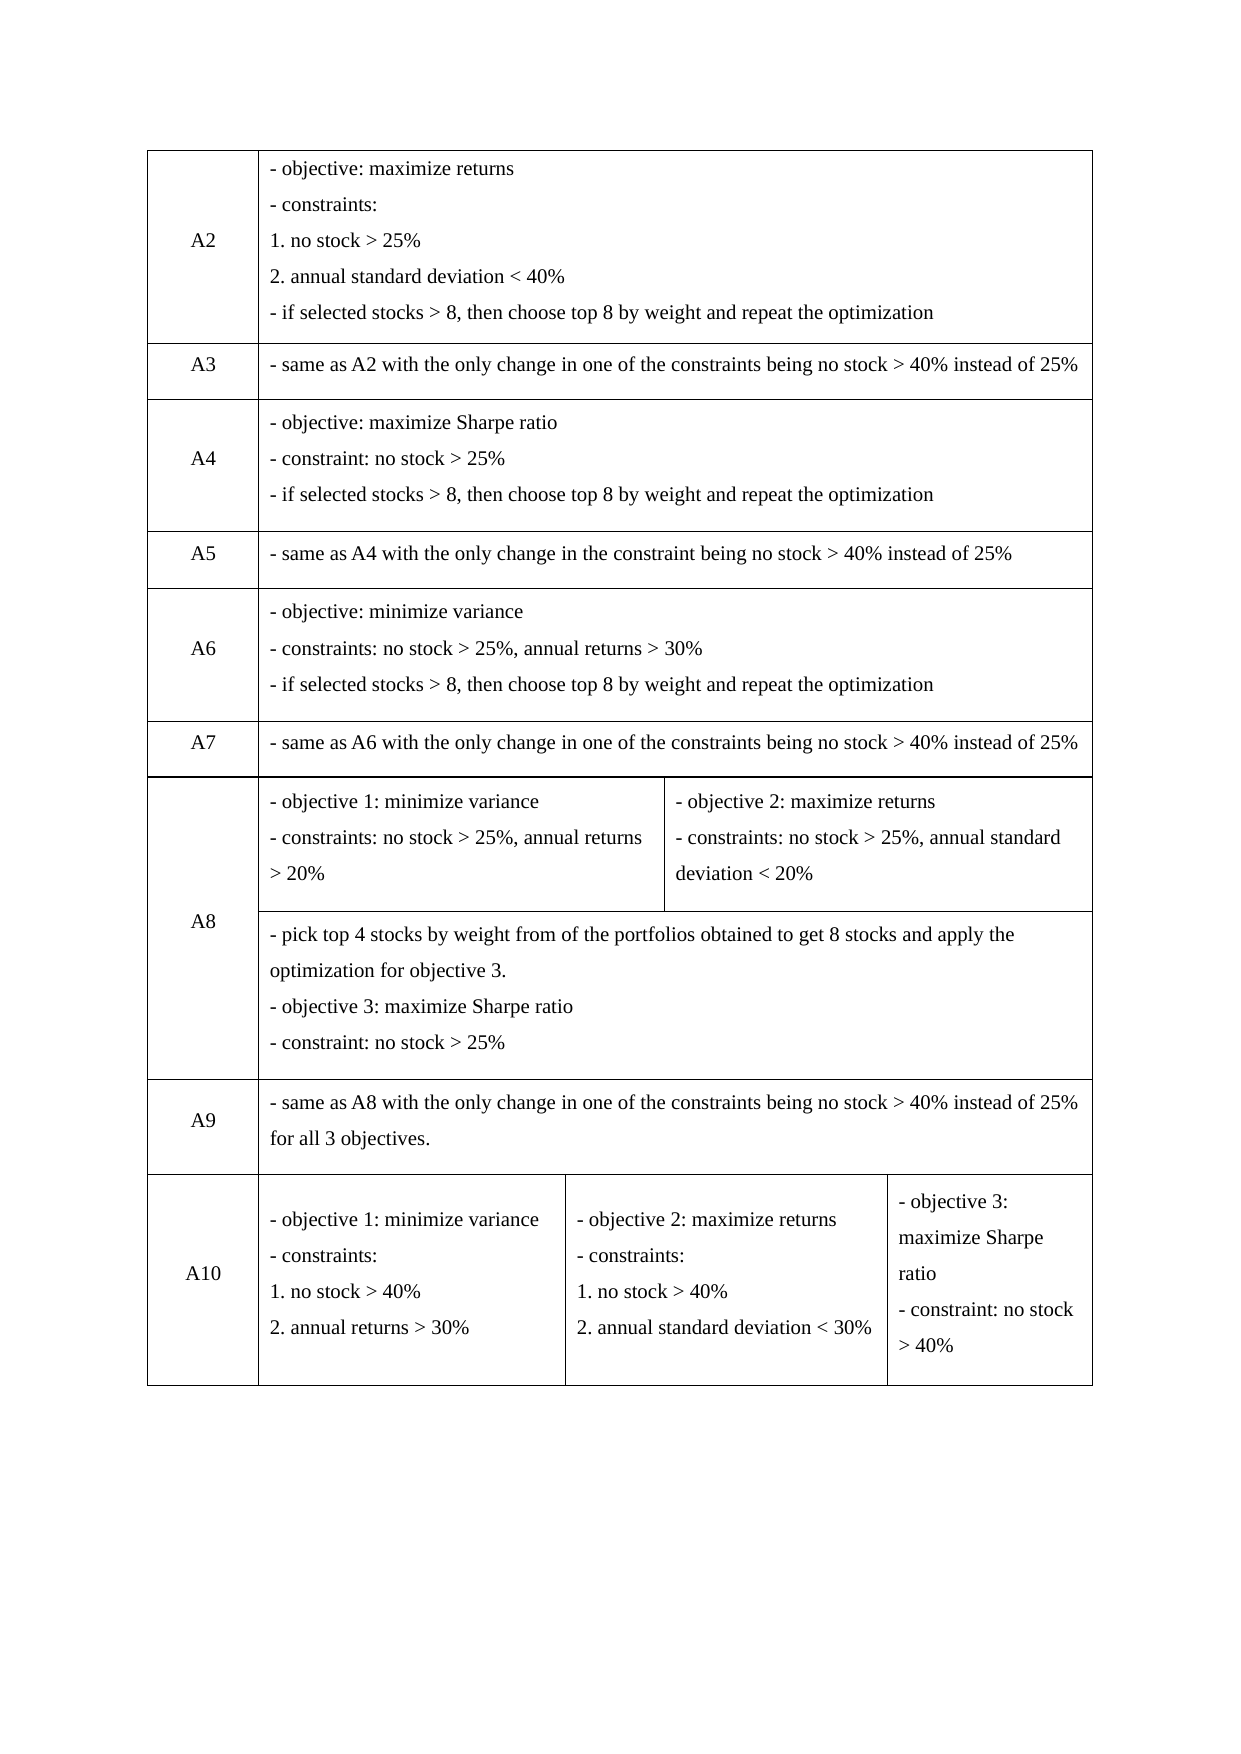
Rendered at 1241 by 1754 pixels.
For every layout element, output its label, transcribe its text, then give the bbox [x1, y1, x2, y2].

table_cell A8 [148, 778, 258, 1079]
table_cell - same as A6 with the only change in one of the constraints being no stock > 40% instead of 25% [259, 722, 1092, 776]
table_cell A2 [148, 151, 258, 343]
table_cell A7 [148, 722, 258, 776]
table_cell A4 [148, 400, 258, 531]
table_cell A3 [148, 344, 258, 399]
table_cell - objective: minimize variance - constraints: no stock > 25%, annual returns > 30% - if selected stocks > 8, then choose top 8 by weight and repeat the optimization [259, 589, 1092, 721]
table_cell - same as A2 with the only change in one of the constraints being no stock > 40% instead of 25% [259, 344, 1092, 399]
table_cell - objective 2: maximize returns - constraints: 1. no stock > 40% 2. annual standard deviation < 30% [566, 1175, 887, 1385]
table_cell A5 [148, 532, 258, 588]
table_cell - objective 1: minimize variance - constraints: no stock > 25%, annual returns > 20% [259, 778, 664, 911]
table_cell A6 [148, 589, 258, 721]
table_cell A9 [148, 1080, 258, 1174]
table_cell - objective: maximize Sharpe ratio - constraint: no stock > 25% - if selected stocks > 8, then choose top 8 by weight and repeat the optimization [259, 400, 1092, 531]
table_cell - objective: maximize returns - constraints: 1. no stock > 25% 2. annual standard deviation < 40% - if selected stocks > 8, then choose top 8 by weight and repeat the optimization [259, 151, 1092, 343]
table_cell A10 [148, 1175, 258, 1385]
table_cell - pick top 4 stocks by weight from of the portfolios obtained to get 8 stocks and apply the optimization for objective 3. - objective 3: maximize Sharpe ratio - constraint: no stock > 25% [259, 912, 1092, 1079]
table_cell - objective 3: maximize Sharpe ratio - constraint: no stock > 40% [888, 1175, 1092, 1385]
table_cell - objective 1: minimize variance - constraints: 1. no stock > 40% 2. annual returns > 30% [259, 1175, 565, 1385]
table_cell - same as A8 with the only change in one of the constraints being no stock > 40% instead of 25% for all 3 objectives. [259, 1080, 1092, 1174]
table_cell - objective 2: maximize returns - constraints: no stock > 25%, annual standard deviation < 20% [665, 778, 1092, 911]
table_cell - same as A4 with the only change in the constraint being no stock > 40% instead of 25% [259, 532, 1092, 588]
